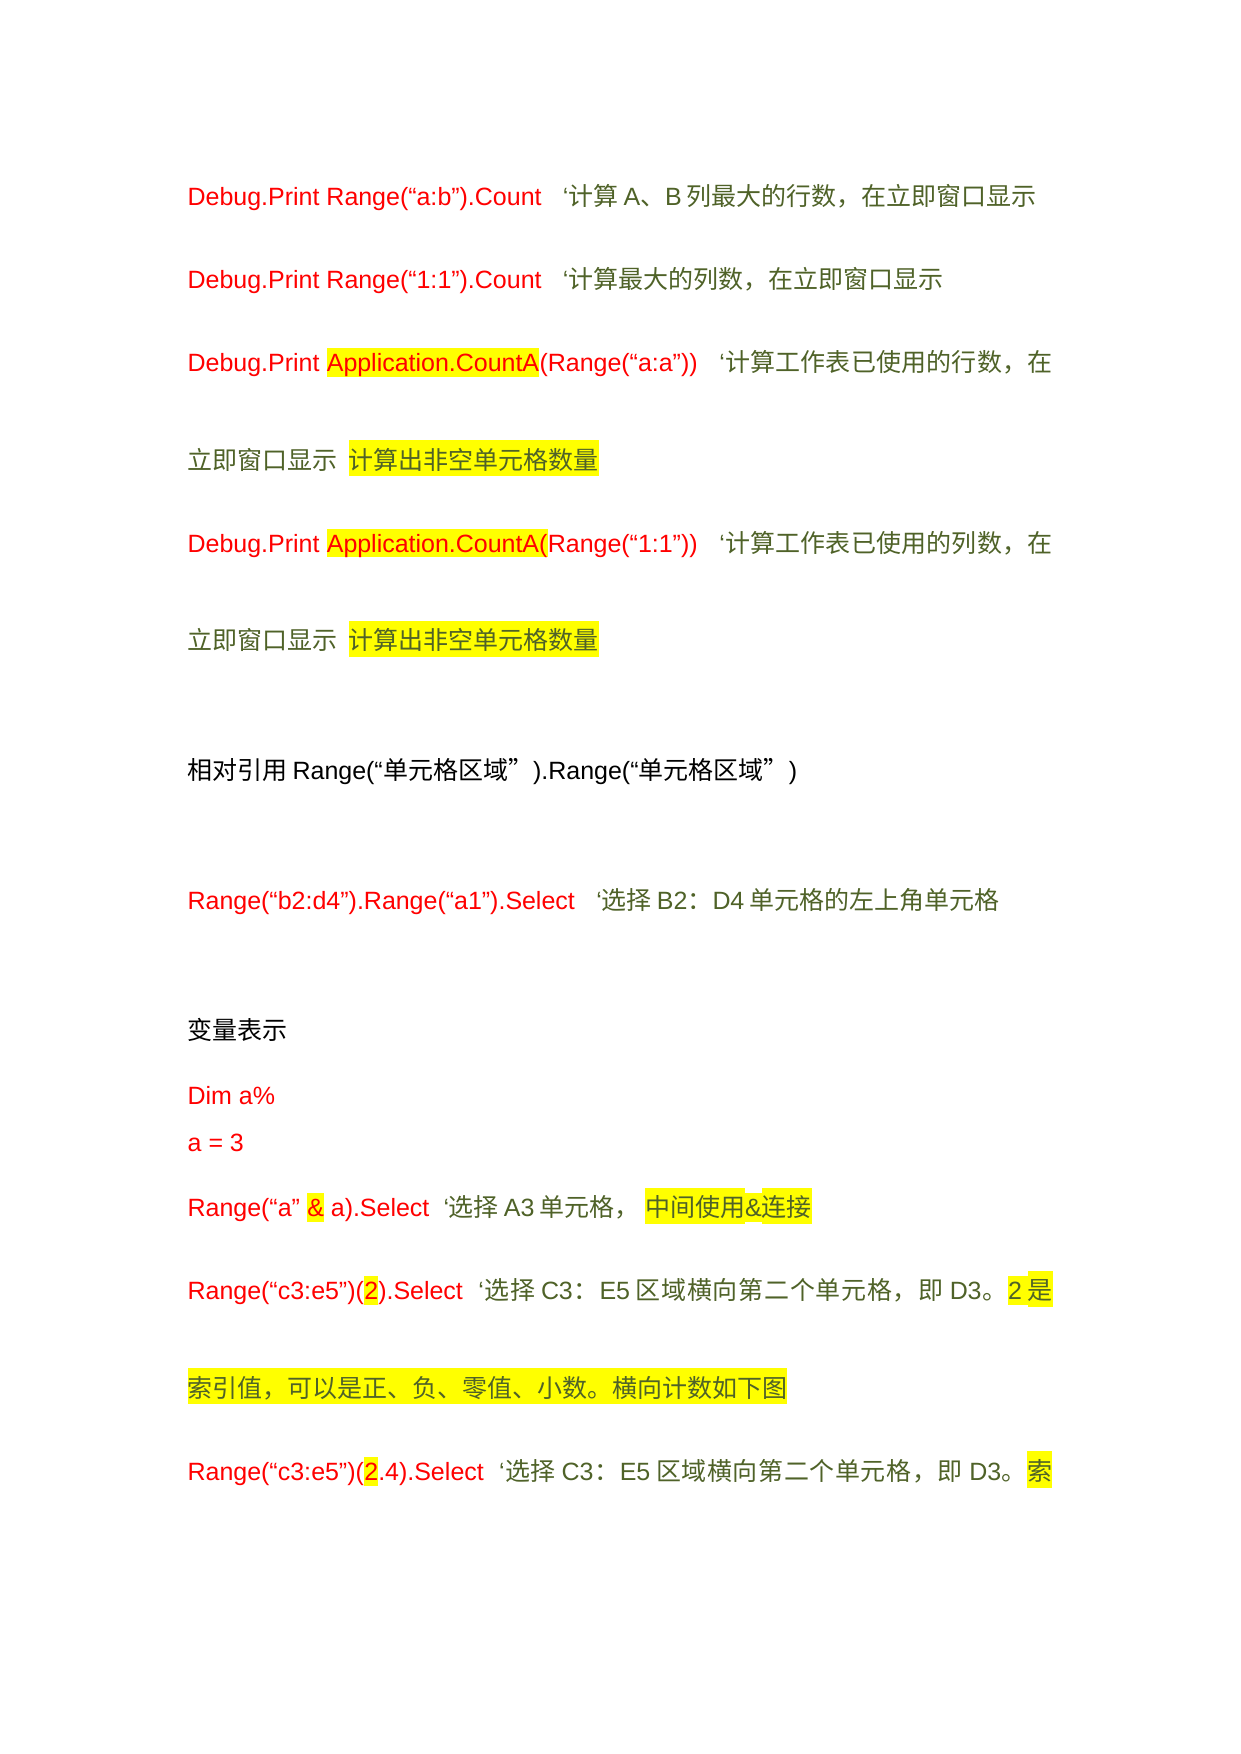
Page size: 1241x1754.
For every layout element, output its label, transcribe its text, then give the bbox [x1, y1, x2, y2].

text Range(“a” & a).Select ‘选择A3单元格， 中间使用&连接 [187, 1173, 1053, 1238]
text a = 3 [187, 1126, 1053, 1159]
text Debug.Print Range(“a:b”).Count ‘计算A、B列最大的行数，在立即窗口显示 [187, 162, 1053, 227]
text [187, 1437, 1053, 1502]
text 变量表示 [187, 996, 1053, 1061]
text Range(“c3:e5”)(2).Select ‘选择C3：E5区域横向第二个单元格，即D3。2是索引值，可以是正、负、零值、小数。横向计数如下图 [187, 1256, 1053, 1419]
text Debug.Print Range(“1:1”).Count ‘计算最大的列数，在立即窗口显示 [187, 245, 1053, 310]
text Range(“b2:d4”).Range(“a1”).Select ‘选择B2：D4单元格的左上角单元格 [187, 866, 1053, 931]
text Debug.Print Application.CountA(Range(“1:1”)) ‘计算工作表已使用的列数，在立即窗口显示 计算出非空单元格数量 [187, 509, 1053, 671]
text 相对引用Range(“单元格区域”).Range(“单元格区域”) [187, 736, 1053, 801]
text Dim a% [187, 1079, 1053, 1112]
text Debug.Print Application.CountA(Range(“a:a”)) ‘计算工作表已使用的行数，在立即窗口显示 计算出非空单元格数量 [187, 328, 1053, 491]
